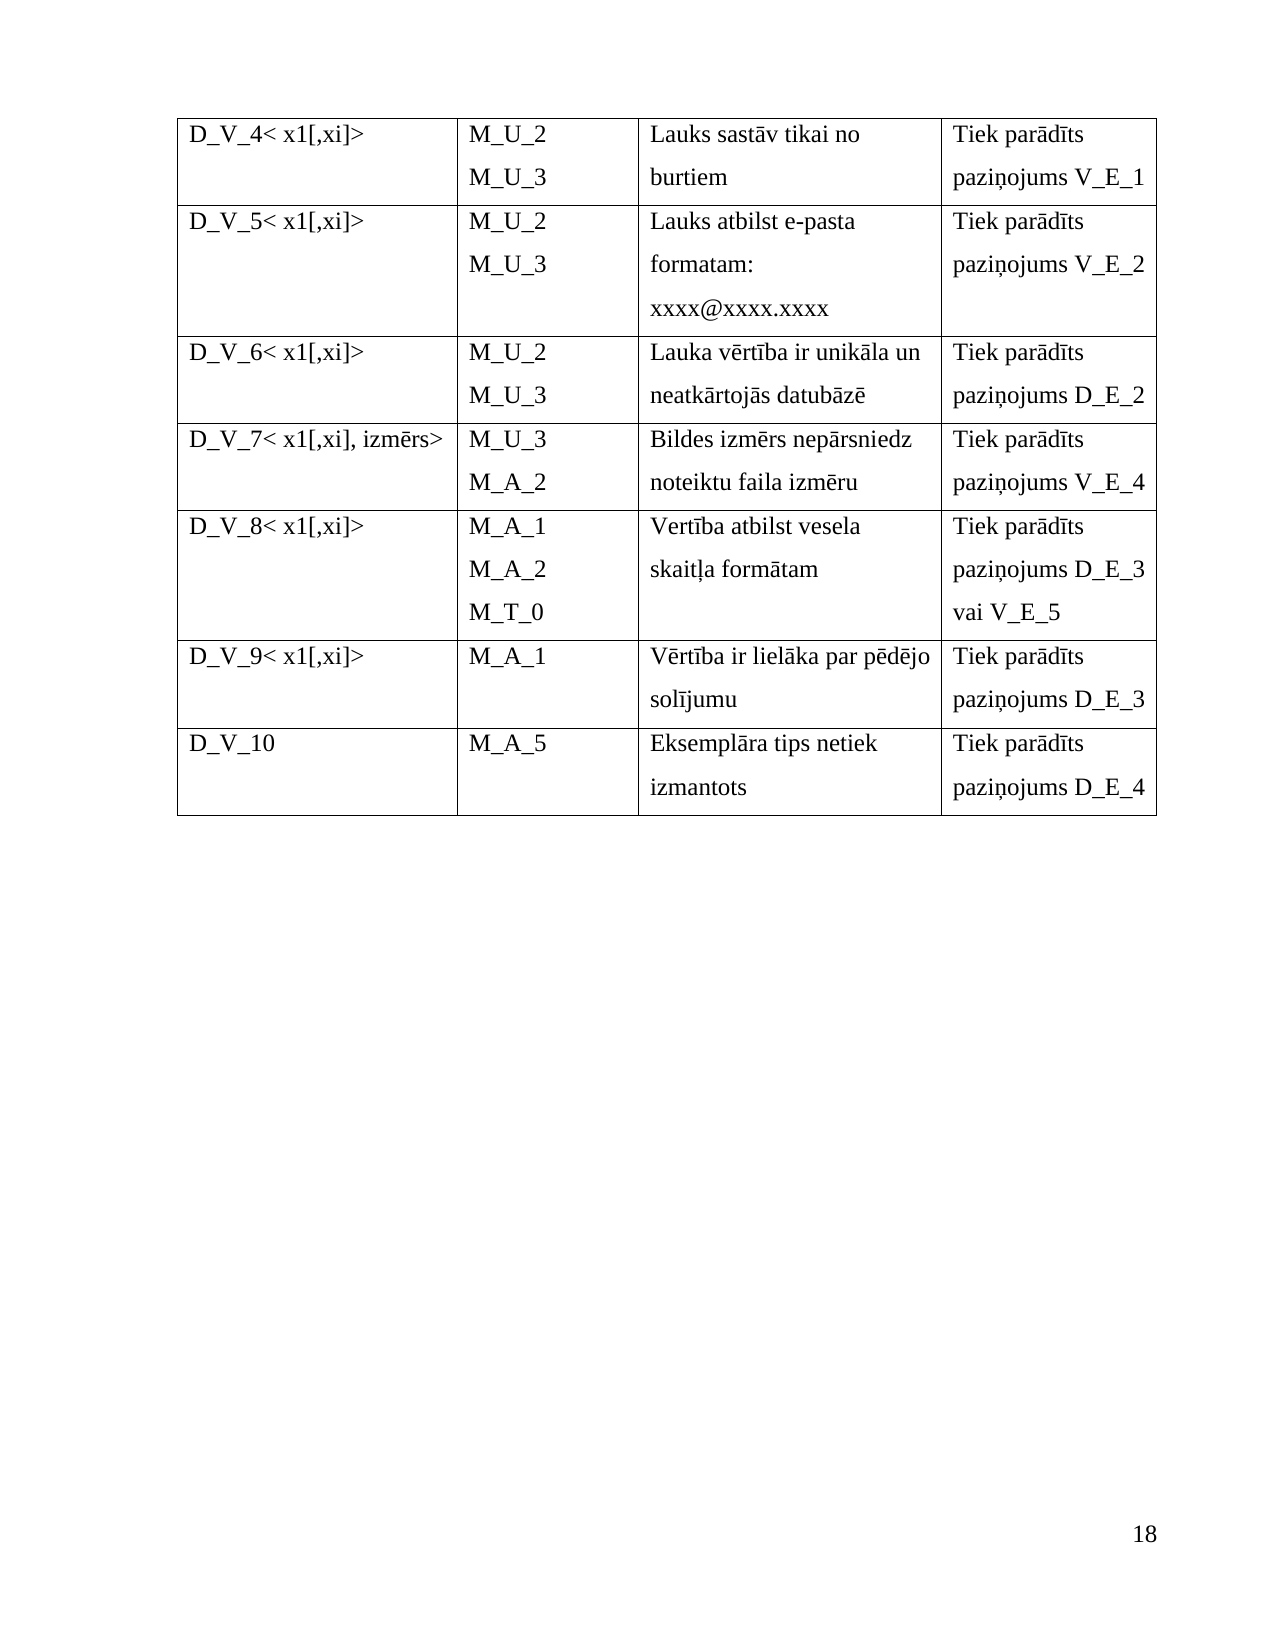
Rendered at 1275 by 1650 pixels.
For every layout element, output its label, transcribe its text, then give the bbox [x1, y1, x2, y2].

table_cell D_V_5< x1[,xi]> [178, 206, 457, 336]
table_cell D_V_9< x1[,xi]> [178, 641, 457, 727]
table_cell Lauks atbilst e-pasta formatam: xxxx@xxxx.xxxx [639, 206, 941, 336]
table_cell Tiek parādīts paziņojums V_E_2 [942, 206, 1156, 336]
table_cell Tiek parādīts paziņojums D_E_2 [942, 337, 1156, 423]
table_cell M_U_2 M_U_3 [458, 119, 638, 205]
table_cell Lauks sastāv tikai no burtiem [639, 119, 941, 205]
table_cell Tiek parādīts paziņojums D_E_3 [942, 641, 1156, 727]
table_cell D_V_8< x1[,xi]> [178, 511, 457, 640]
table_cell D_V_10 [178, 729, 457, 815]
table_cell D_V_7< x1[,xi], izmērs> [178, 424, 457, 510]
table_cell Tiek parādīts paziņojums D_E_4 [942, 729, 1156, 815]
table_cell M_A_1 M_A_2 M_T_0 [458, 511, 638, 640]
table_cell Tiek parādīts paziņojums D_E_3 vai V_E_5 [942, 511, 1156, 640]
table_cell Vertība atbilst vesela skaitļa formātam [639, 511, 941, 640]
table_cell Lauka vērtība ir unikāla un neatkārtojās datubāzē [639, 337, 941, 423]
table_cell Eksemplāra tips netiek izmantots [639, 729, 941, 815]
table_cell Tiek parādīts paziņojums V_E_1 [942, 119, 1156, 205]
table_cell M_U_2 M_U_3 [458, 337, 638, 423]
table_cell Bildes izmērs nepārsniedz noteiktu faila izmēru [639, 424, 941, 510]
table_cell D_V_6< x1[,xi]> [178, 337, 457, 423]
table_cell M_U_2 M_U_3 [458, 206, 638, 336]
table_cell Vērtība ir lielāka par pēdējo solījumu [639, 641, 941, 727]
table_cell M_U_3 M_A_2 [458, 424, 638, 510]
table_cell Tiek parādīts paziņojums V_E_4 [942, 424, 1156, 510]
table_cell M_A_1 [458, 641, 638, 727]
table_cell M_A_5 [458, 729, 638, 815]
table_cell D_V_4< x1[,xi]> [178, 119, 457, 205]
